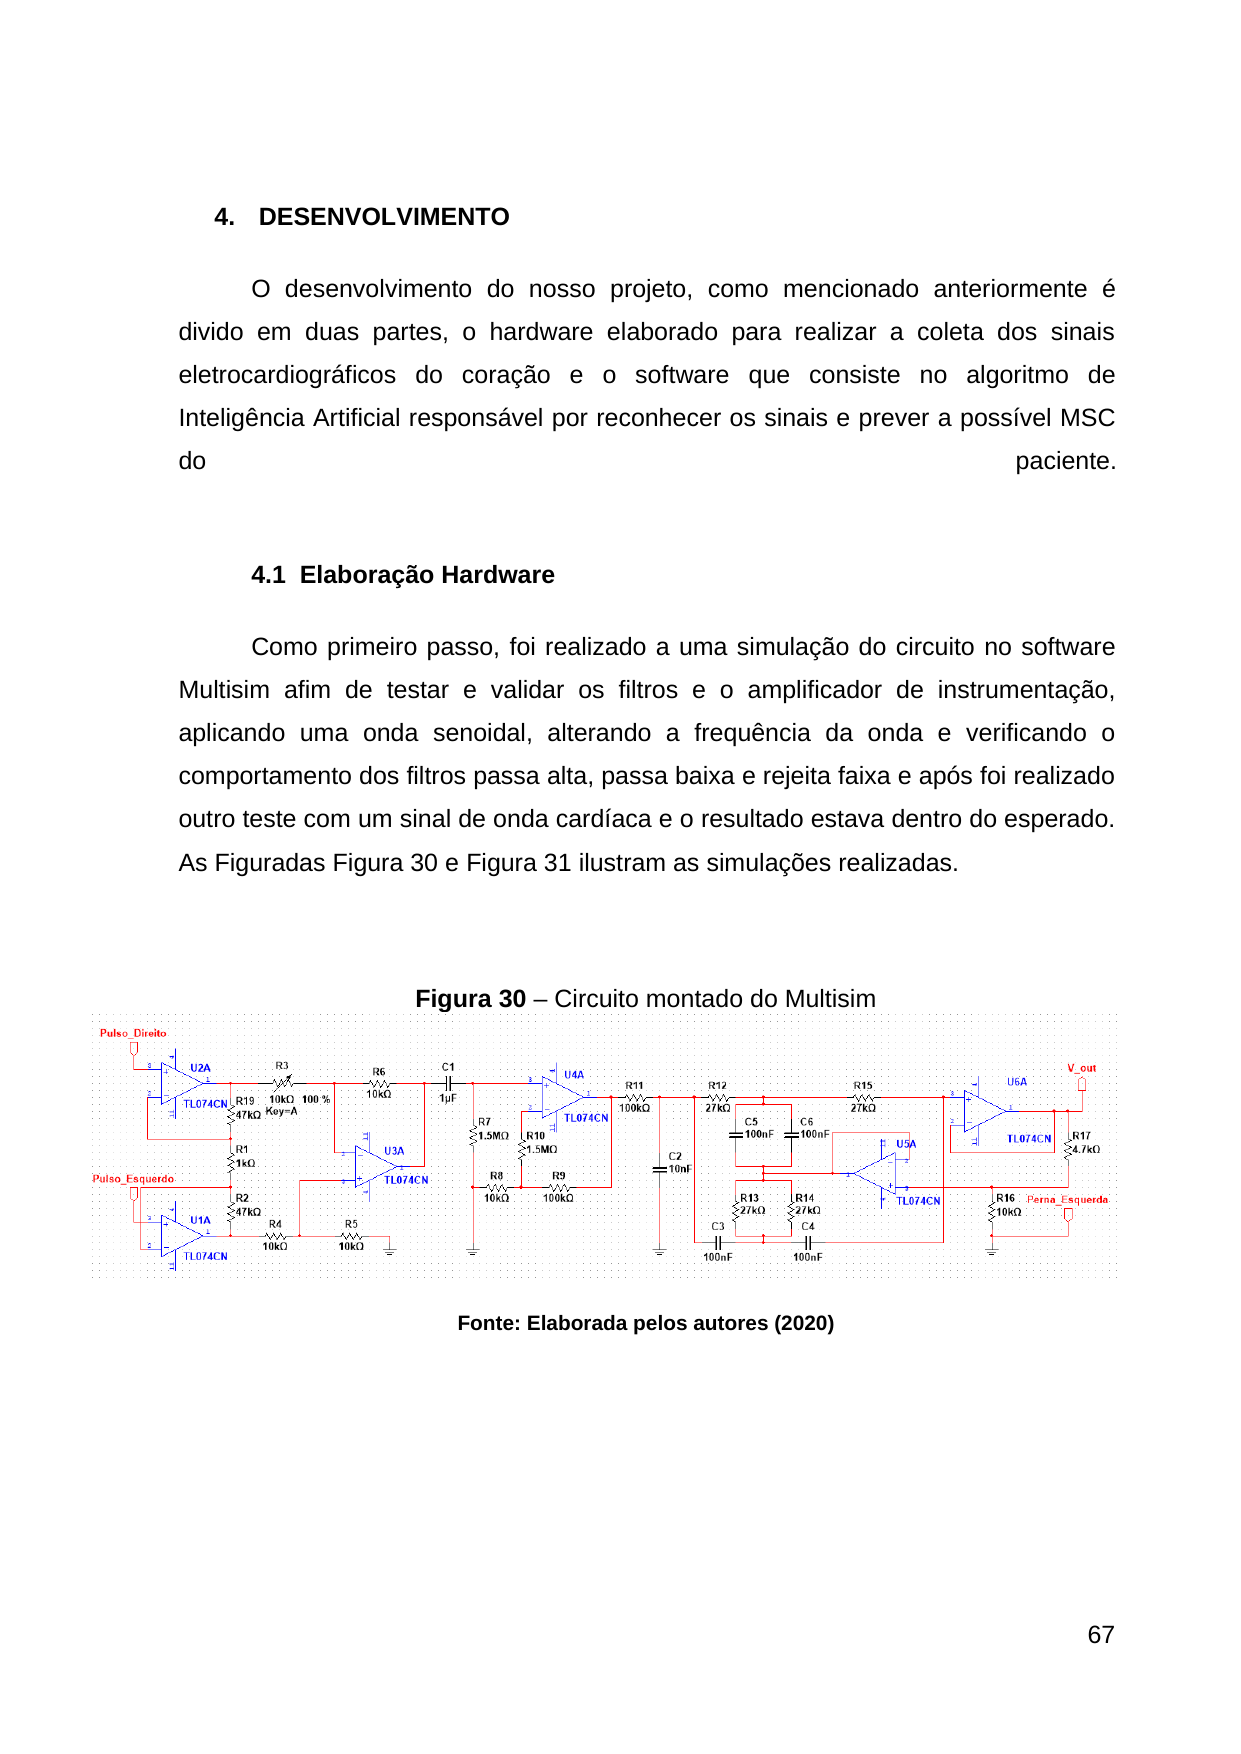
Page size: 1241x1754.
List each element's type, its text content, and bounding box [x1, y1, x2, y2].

text Figura 30 – Circuito montado do Multisim [177, 984, 1114, 1012]
picture [87, 1012, 1122, 1283]
text O desenvolvimento do nosso projeto, como mencionado anteriormente é divido em duas partes, o hardware elaborado para realizar a coleta dos sinais eletrocardiográficos do coração e o software que consiste no algoritmo de Inteligência Artificial responsável por reconhecer os sinais e prever a possível MSC do paciente. [178, 273, 1117, 518]
text Fonte: Elaborada pelos autores (2020) [177, 1310, 1114, 1334]
subtitle DESENVOLVIMENTO [214, 202, 1122, 231]
text Elaboração Hardware [251, 561, 1118, 589]
text Como primeiro passo, foi realizado a uma simulação do circuito no software Multisim afim de testar e validar os filtros e o amplificador de instrumentação, aplicando uma onda senoidal, alterando a frequência da onda e verificando o comportamento dos filtros passa alta, passa baixa e rejeita faixa e após foi realizado outro teste com um sinal de onda cardíaca e o resultado estava dentro do esperado. As Figuradas 29 e 30 ilustram as simulações realizadas. [178, 632, 1117, 876]
